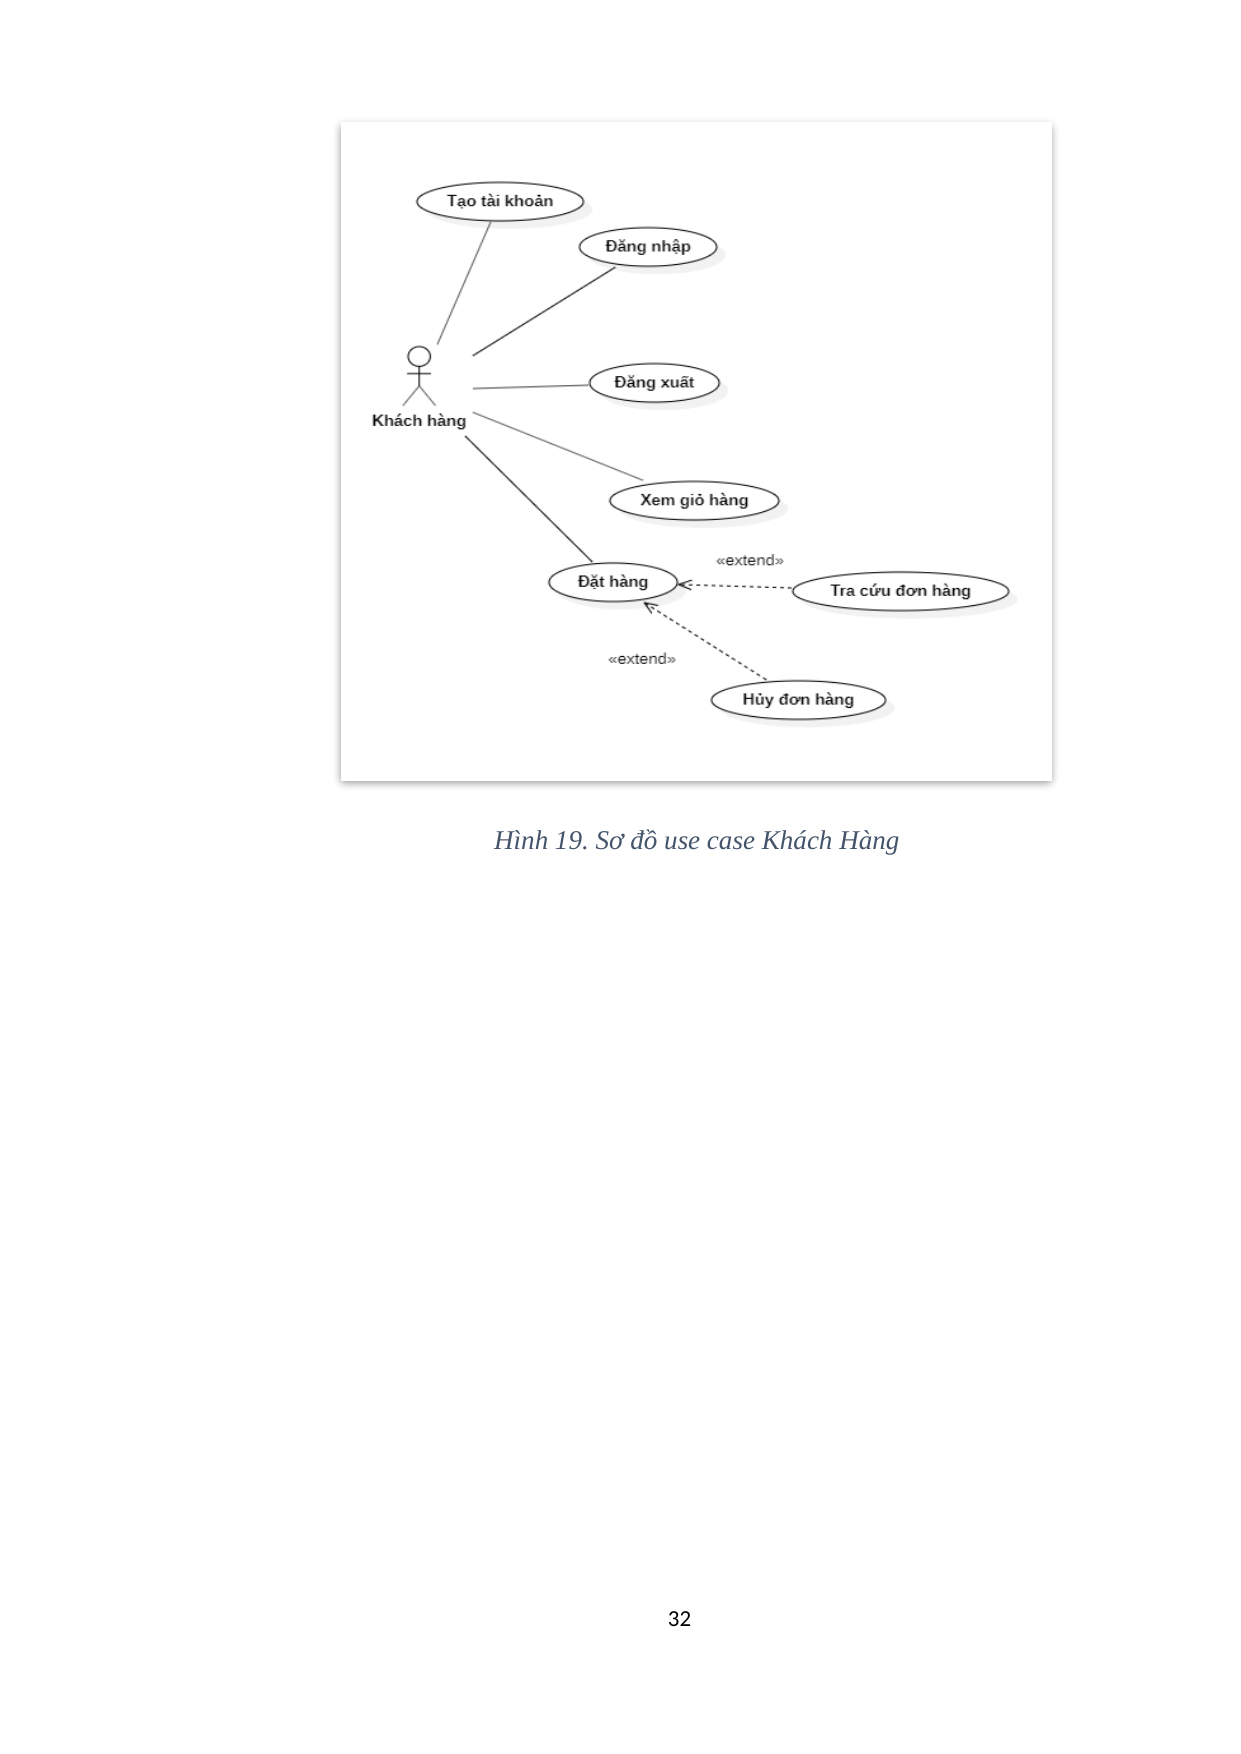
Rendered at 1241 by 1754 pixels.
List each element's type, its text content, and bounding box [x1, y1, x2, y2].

text Hình 19. Sơ đồ use case Khách Hàng [244, 824, 1152, 855]
picture [356, 137, 1038, 767]
